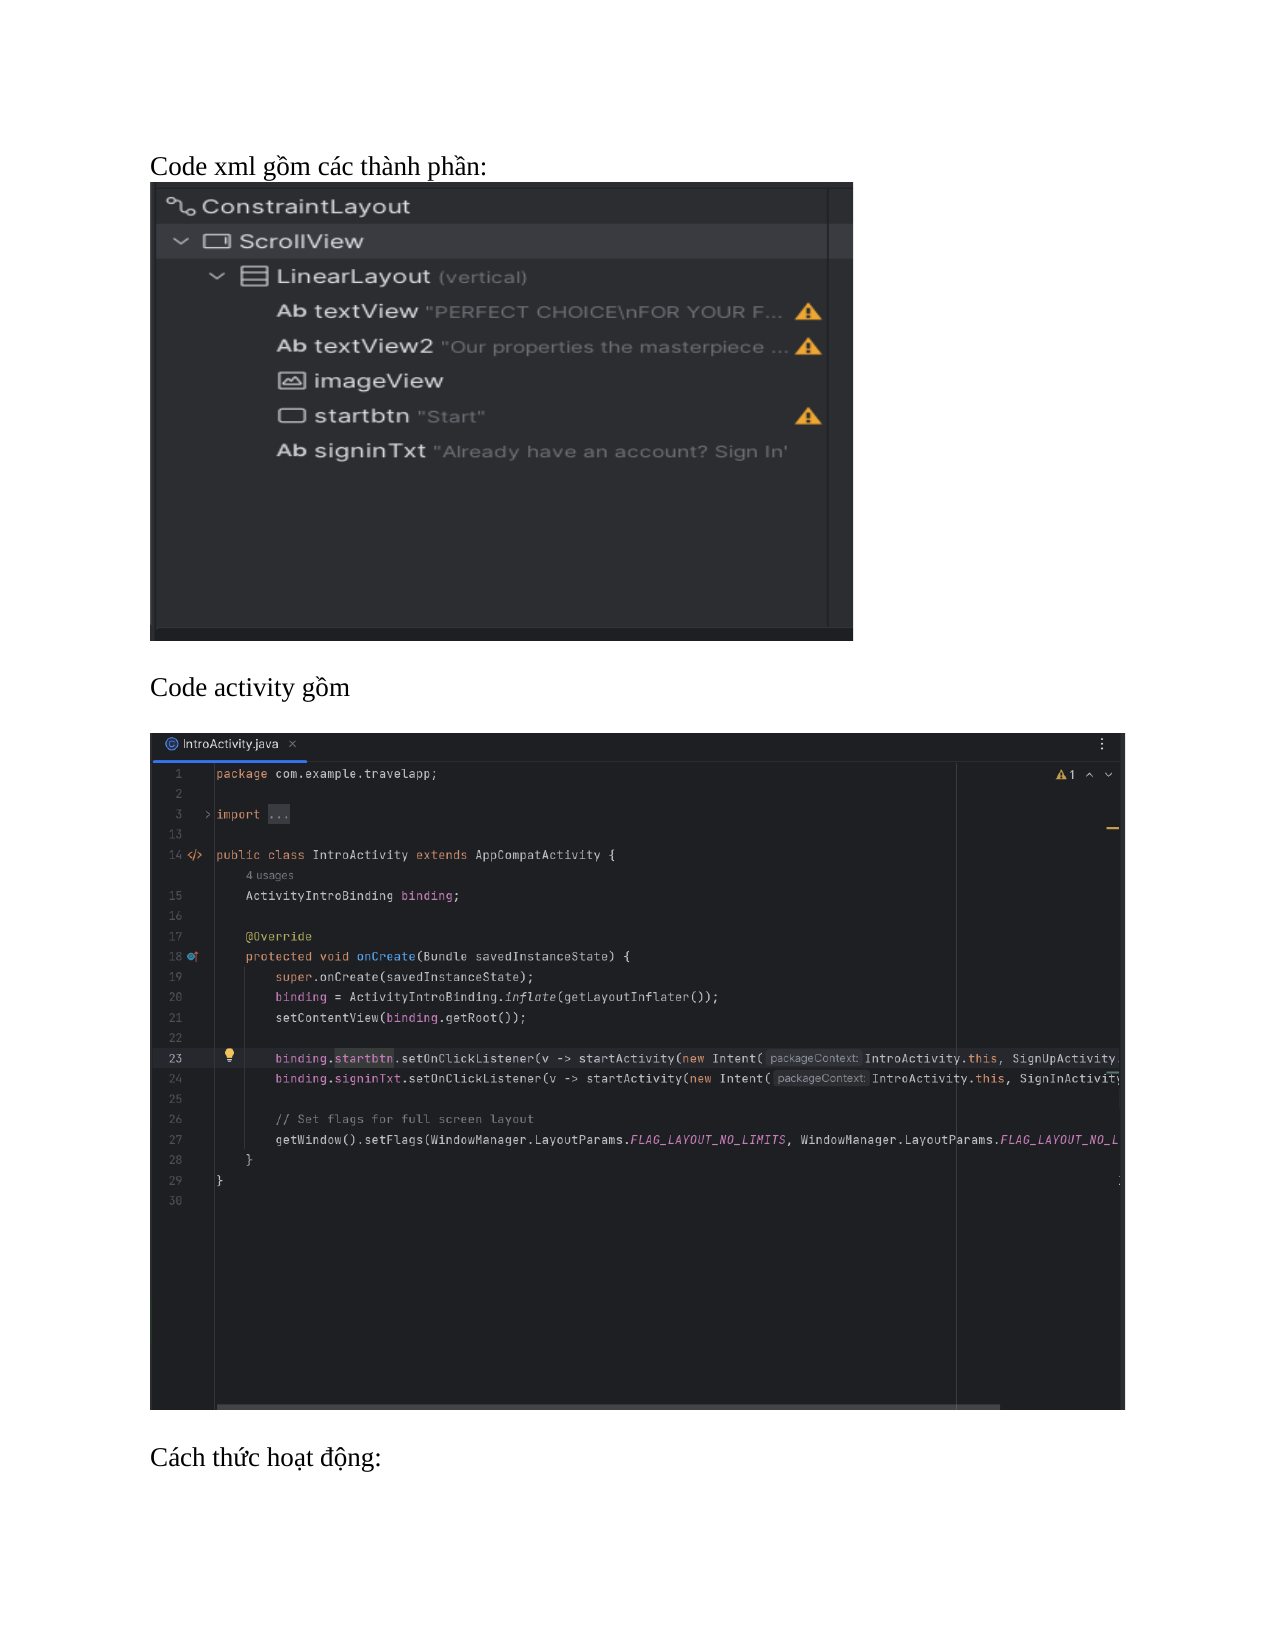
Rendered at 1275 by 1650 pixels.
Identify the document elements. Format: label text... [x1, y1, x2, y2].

picture [150, 733, 1125, 1410]
text Cách thức hoạt động: [150, 1441, 1125, 1472]
text Code activity gồm [150, 671, 1125, 702]
picture [150, 182, 854, 641]
